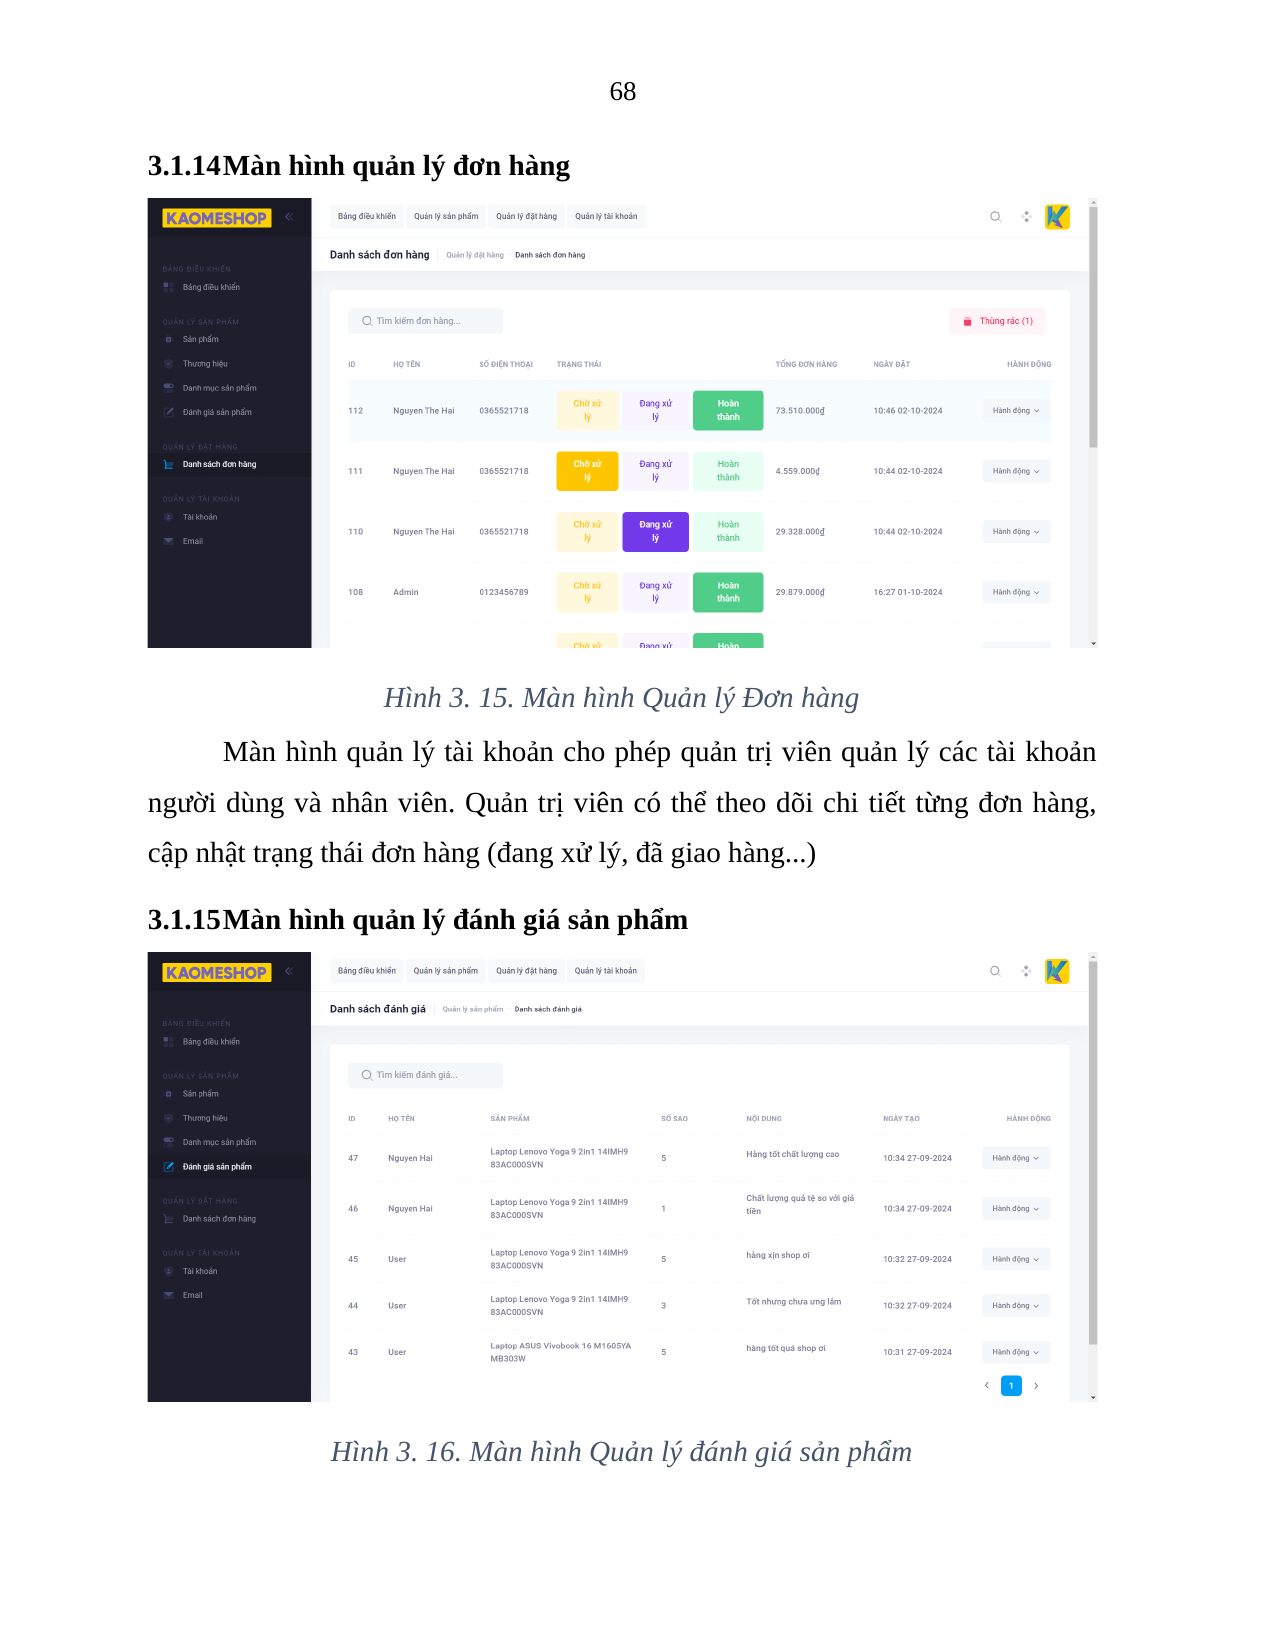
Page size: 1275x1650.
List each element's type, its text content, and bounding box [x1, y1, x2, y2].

subtitle Màn hình quản lý đánh giá sản phẩm [148, 902, 1098, 936]
subtitle Màn hình quản lý đơn hàng [148, 148, 1098, 181]
text Hình 3. 15. Màn hình Quản lý Đơn hàng [148, 680, 1098, 714]
text Màn hình quản lý tài khoản cho phép quản trị viên quản lý các tài khoản người dùng và nhân viên. Quản trị viên có thể theo dõi chi tiết từng đơn hàng, cập nhật trạng thái đơn hàng (đang xử lý, đã giao hàng...) [148, 734, 1098, 869]
text Hình 3. 16. Màn hình Quản lý đánh giá sản phẩm [148, 1434, 1098, 1467]
picture [147, 198, 1098, 648]
picture [147, 952, 1098, 1402]
